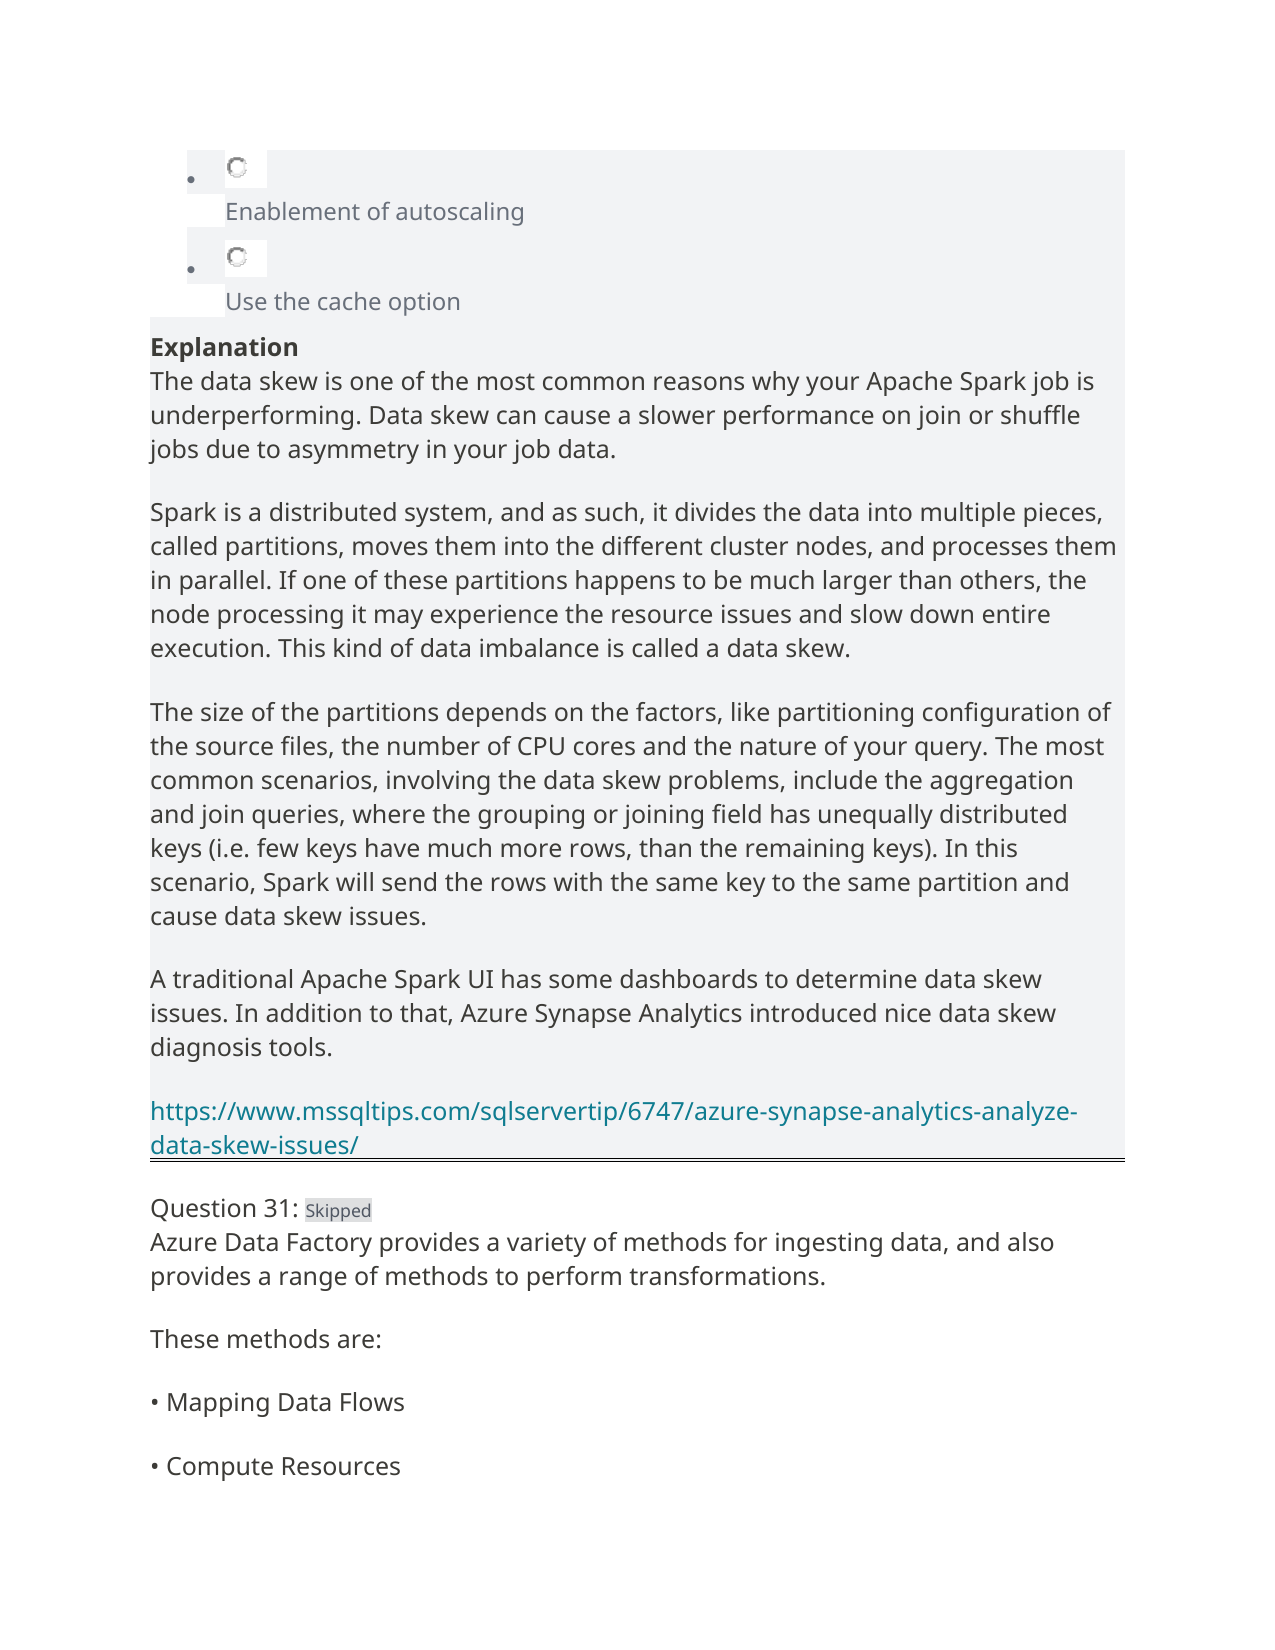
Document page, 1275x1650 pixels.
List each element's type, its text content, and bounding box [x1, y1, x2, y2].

text Question 31: Skipped [150, 1191, 1125, 1224]
text The data skew is one of the most common reasons why your Apache Spark job is underperforming. Data skew can cause a slower performance on join or shuffle jobs due to asymmetry in your job data. [150, 363, 1125, 466]
text • Compute Resources [150, 1448, 1125, 1482]
text Azure Data Factory provides a variety of methods for ingesting data, and also provides a range of methods to perform transformations. [150, 1224, 1125, 1293]
text https://www.mssqltips.com/sqlservertip/6747/azure-synapse-analytics-analyze-data-skew-issues/ [150, 1093, 1125, 1158]
text • Mapping Data Flows [150, 1385, 1125, 1419]
text Spark is a distributed system, and as such, it divides the data into multiple pieces, called partitions, moves them into the different cluster nodes, and processes them in parallel. If one of these partitions happens to be much larger than others, the node processing it may experience the resource issues and slow down entire execution. This kind of data imbalance is called a data skew. [150, 495, 1125, 665]
list ​ [187, 240, 1125, 284]
text Enablement of autoscaling [225, 194, 1125, 227]
text Use the cache option [225, 284, 1125, 317]
text A traditional Apache Spark UI has some dashboards to determine data skew issues. In addition to that, Azure Synapse Analytics introduced nice data skew diagnosis tools. [150, 962, 1125, 1064]
text Explanation [150, 329, 1125, 363]
list ​ [187, 150, 1125, 194]
text The size of the partitions depends on the factors, like partitioning configuration of the source files, the number of CPU cores and the nature of your query. The most common scenarios, involving the data skew problems, include the aggregation and join queries, where the grouping or joining field has unequally distributed keys (i.e. few keys have much more rows, than the remaining keys). In this scenario, Spark will send the rows with the same key to the same partition and cause data skew issues. [150, 694, 1125, 933]
text These methods are: [150, 1322, 1125, 1356]
